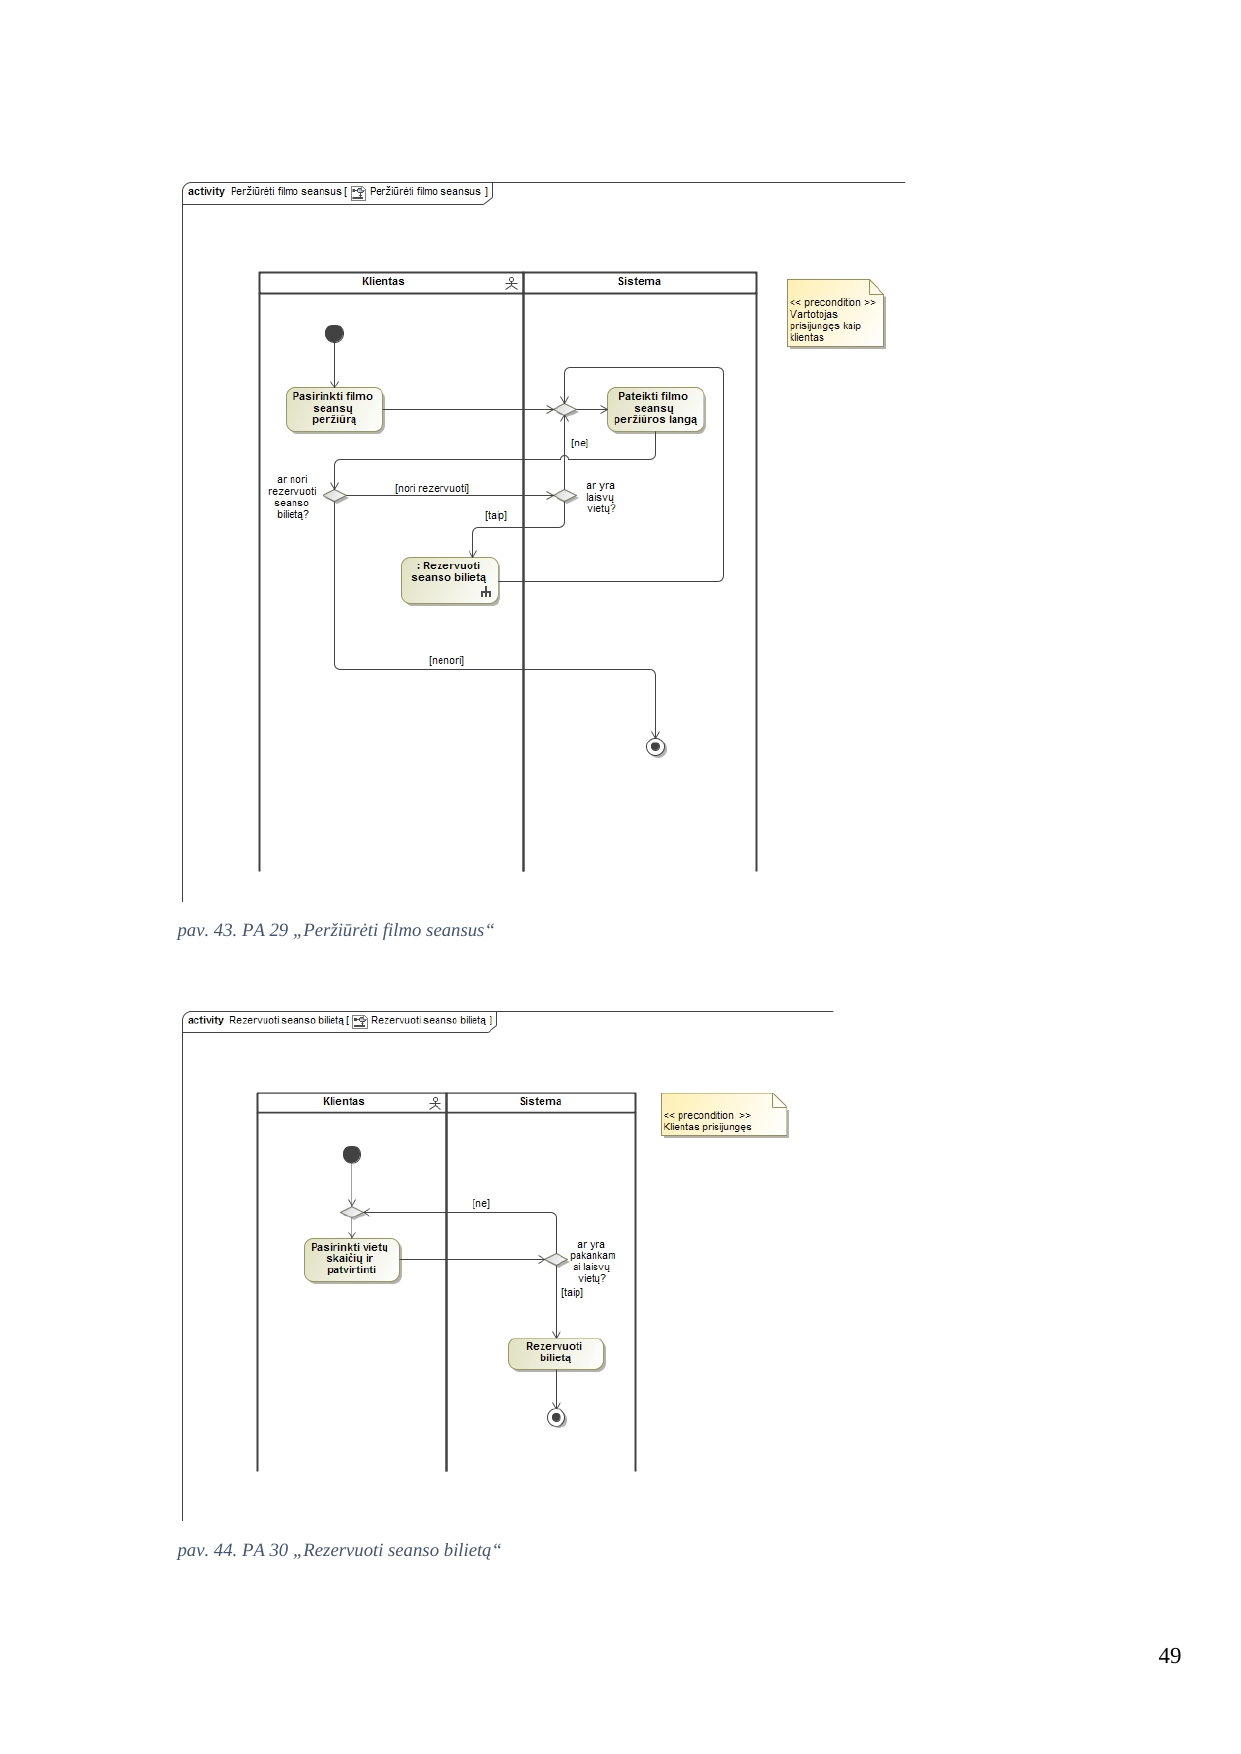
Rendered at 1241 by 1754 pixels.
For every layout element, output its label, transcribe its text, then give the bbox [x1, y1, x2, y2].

picture [177, 177, 906, 902]
text pav. 43. PA 29 „Peržiūrėti filmo seansus“ [177, 919, 1181, 941]
text pav. 44. PA 30 „Rezervuoti seanso bilietą“ [177, 1539, 1181, 1560]
picture [177, 1006, 834, 1521]
